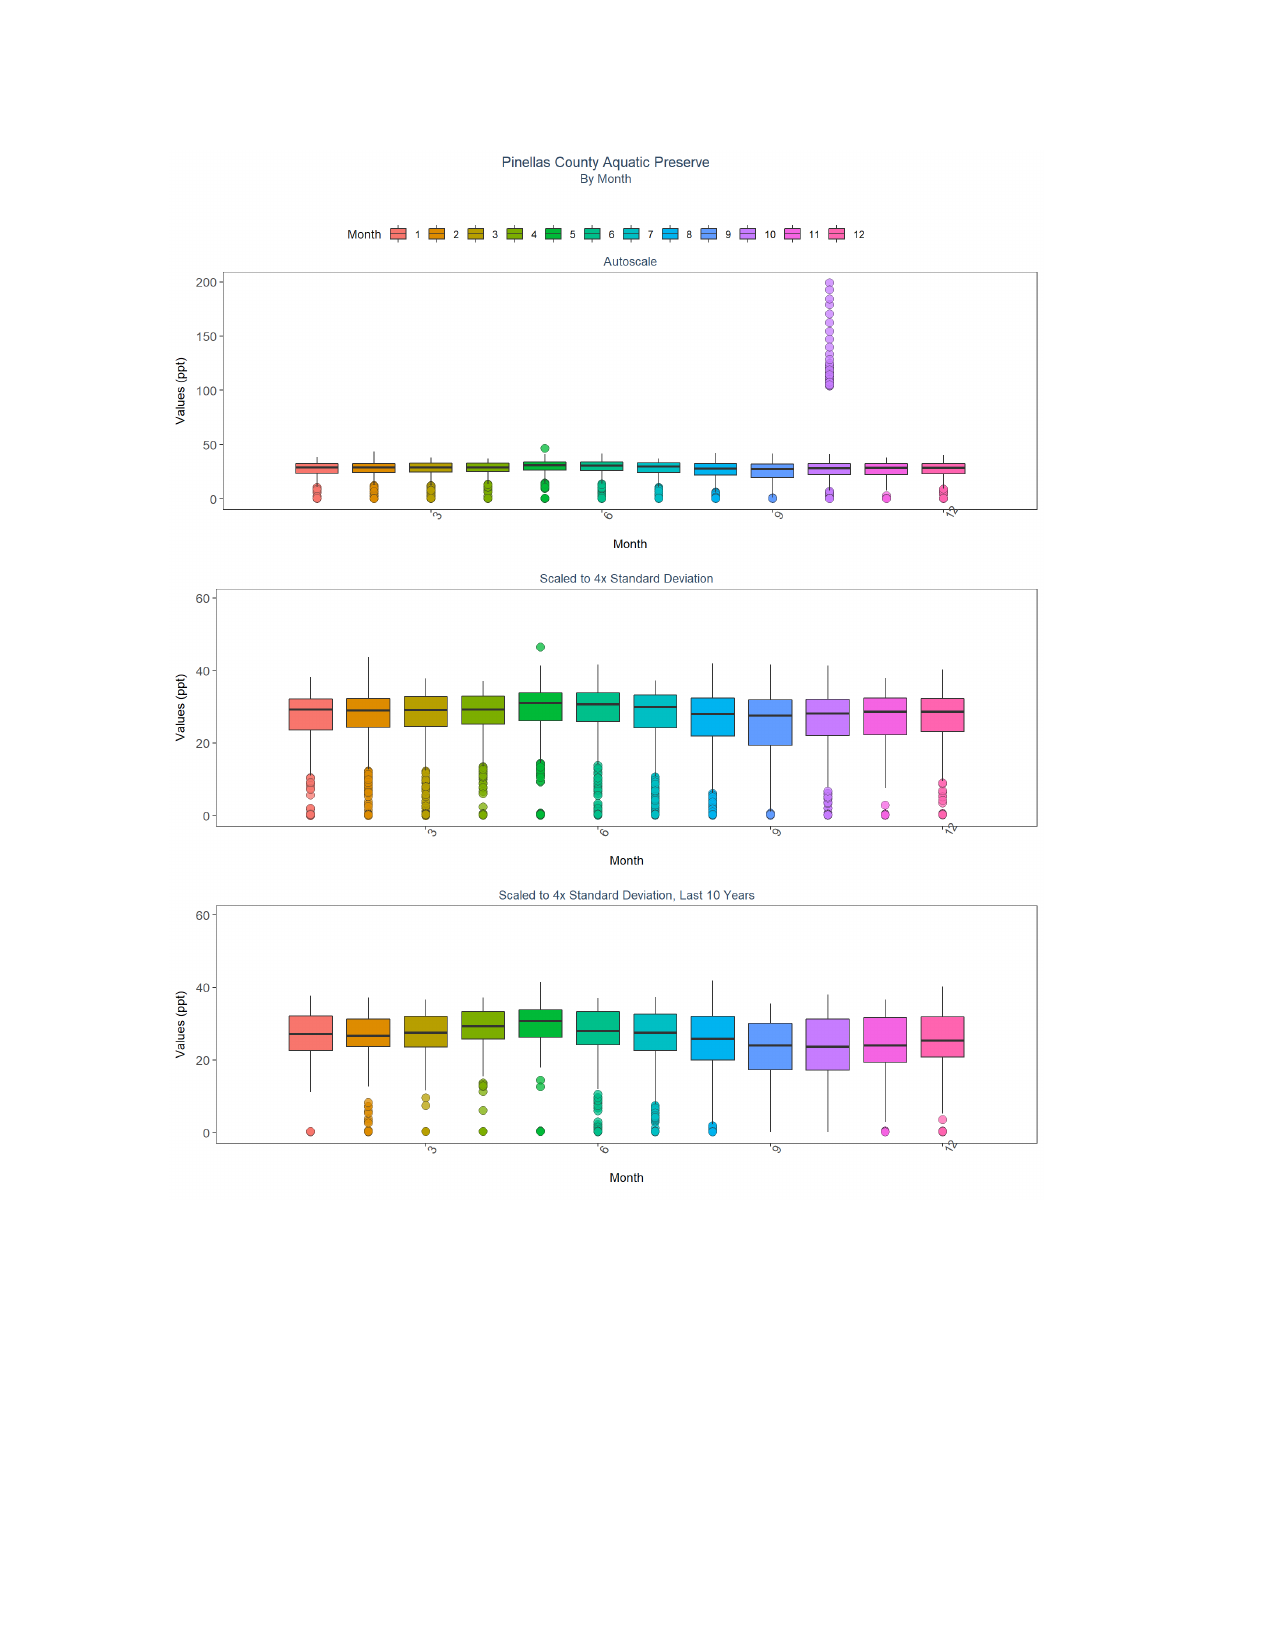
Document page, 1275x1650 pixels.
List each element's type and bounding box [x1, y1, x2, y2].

picture [168, 150, 1044, 1200]
